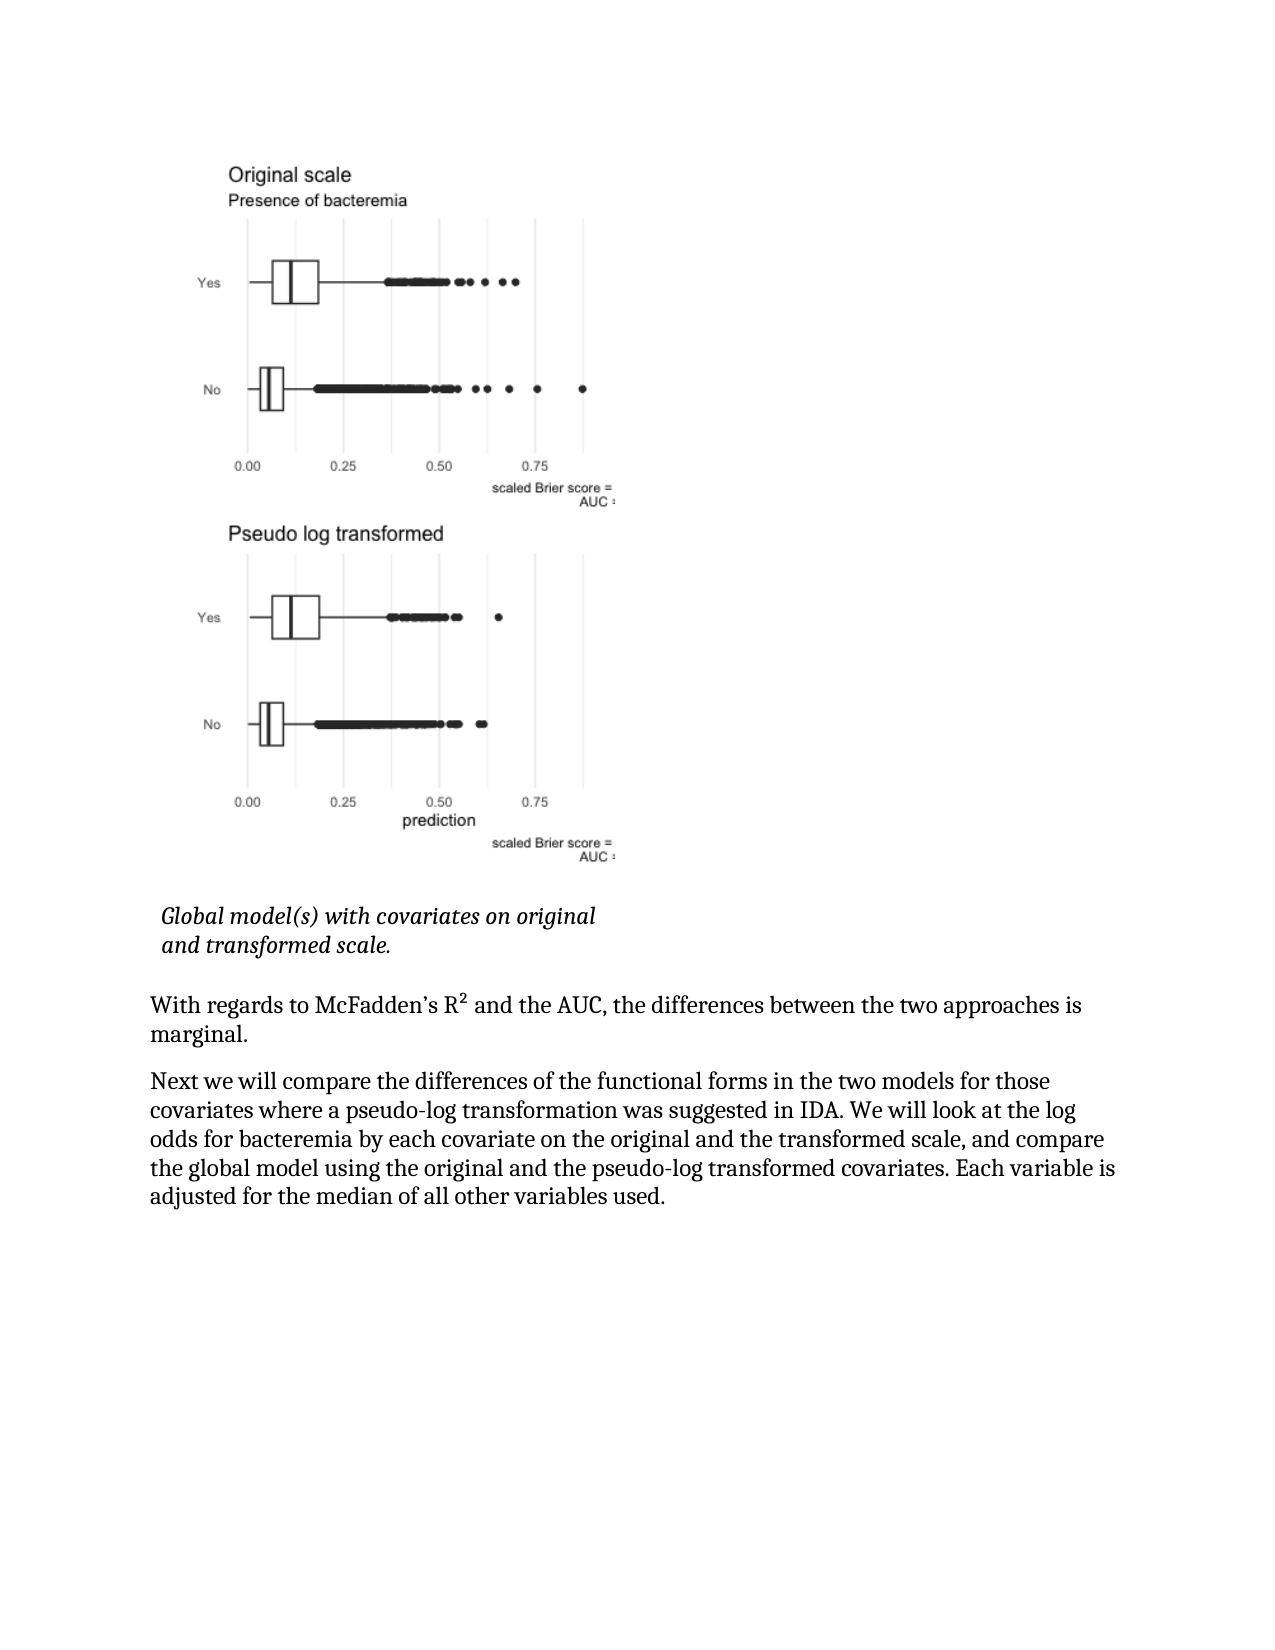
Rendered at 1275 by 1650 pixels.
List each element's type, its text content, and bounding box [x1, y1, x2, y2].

text With regards to McFadden’s R² and the AUC, the differences between the two approaches is marginal. [150, 991, 1125, 1048]
table_header [139, 150, 626, 972]
picture [180, 150, 615, 882]
text Next we will compare the differences of the functional forms in the two models for those covariates where a pseudo-log transformation was suggested in IDA. We will look at the log odds for bacteremia by each covariate on the original and the transformed scale, and compare the global model using the original and the pseudo-log transformed covariates. Each variable is adjusted for the median of all other variables used. [150, 1067, 1125, 1211]
